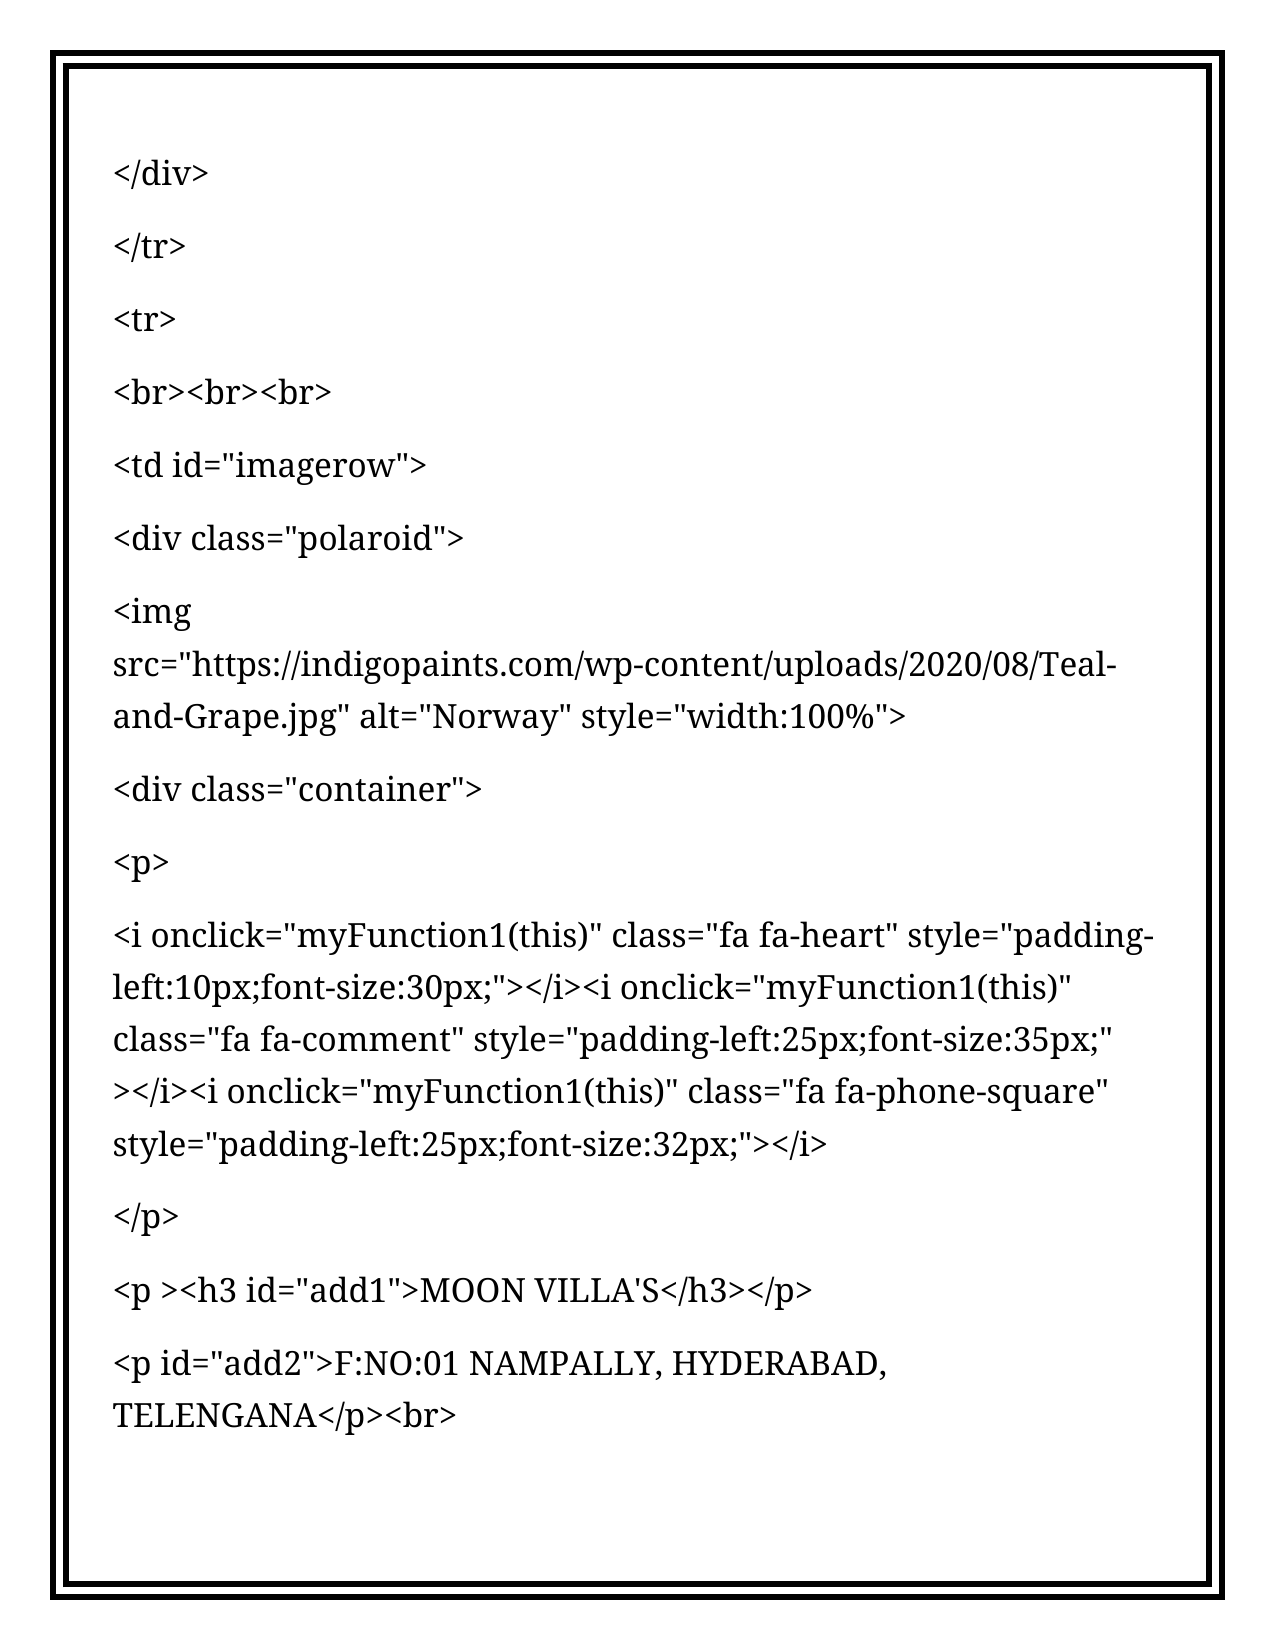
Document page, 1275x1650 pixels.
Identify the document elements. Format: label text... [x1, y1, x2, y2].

text <p id="add2">F:NO:01 NAMPALLY, HYDERABAD, TELENGANA</p><br> [112, 1339, 1162, 1437]
text <div class="polaroid"> [112, 515, 1162, 561]
text <td id="imagerow"> [112, 442, 1162, 487]
text </div> [112, 150, 1162, 195]
text <i onclick="myFunction1(this)" class="fa fa-heart" style="padding-left:10px;font-size:30px;"></i><i onclick="myFunction1(this)" class="fa fa-comment" style="padding-left:25px;font-size:35px;" ></i><i onclick="myFunction1(this)" class="fa fa-phone-square" style="padding-left:25px;font-size:32px;"></i> [112, 912, 1162, 1166]
text <p ><h3 id="add1">MOON VILLA'S</h3></p> [112, 1266, 1162, 1312]
text <tr> [112, 296, 1162, 341]
text <div class="container"> [112, 766, 1162, 811]
text <img src="https://indigopaints.com/wp-content/uploads/2020/08/Teal-and-Grape.jpg" alt="Norway" style="width:100%"> [112, 588, 1162, 738]
text <br><br><br> [112, 369, 1162, 414]
text </tr> [112, 223, 1162, 268]
text <p> [112, 838, 1162, 884]
text </p> [112, 1193, 1162, 1239]
